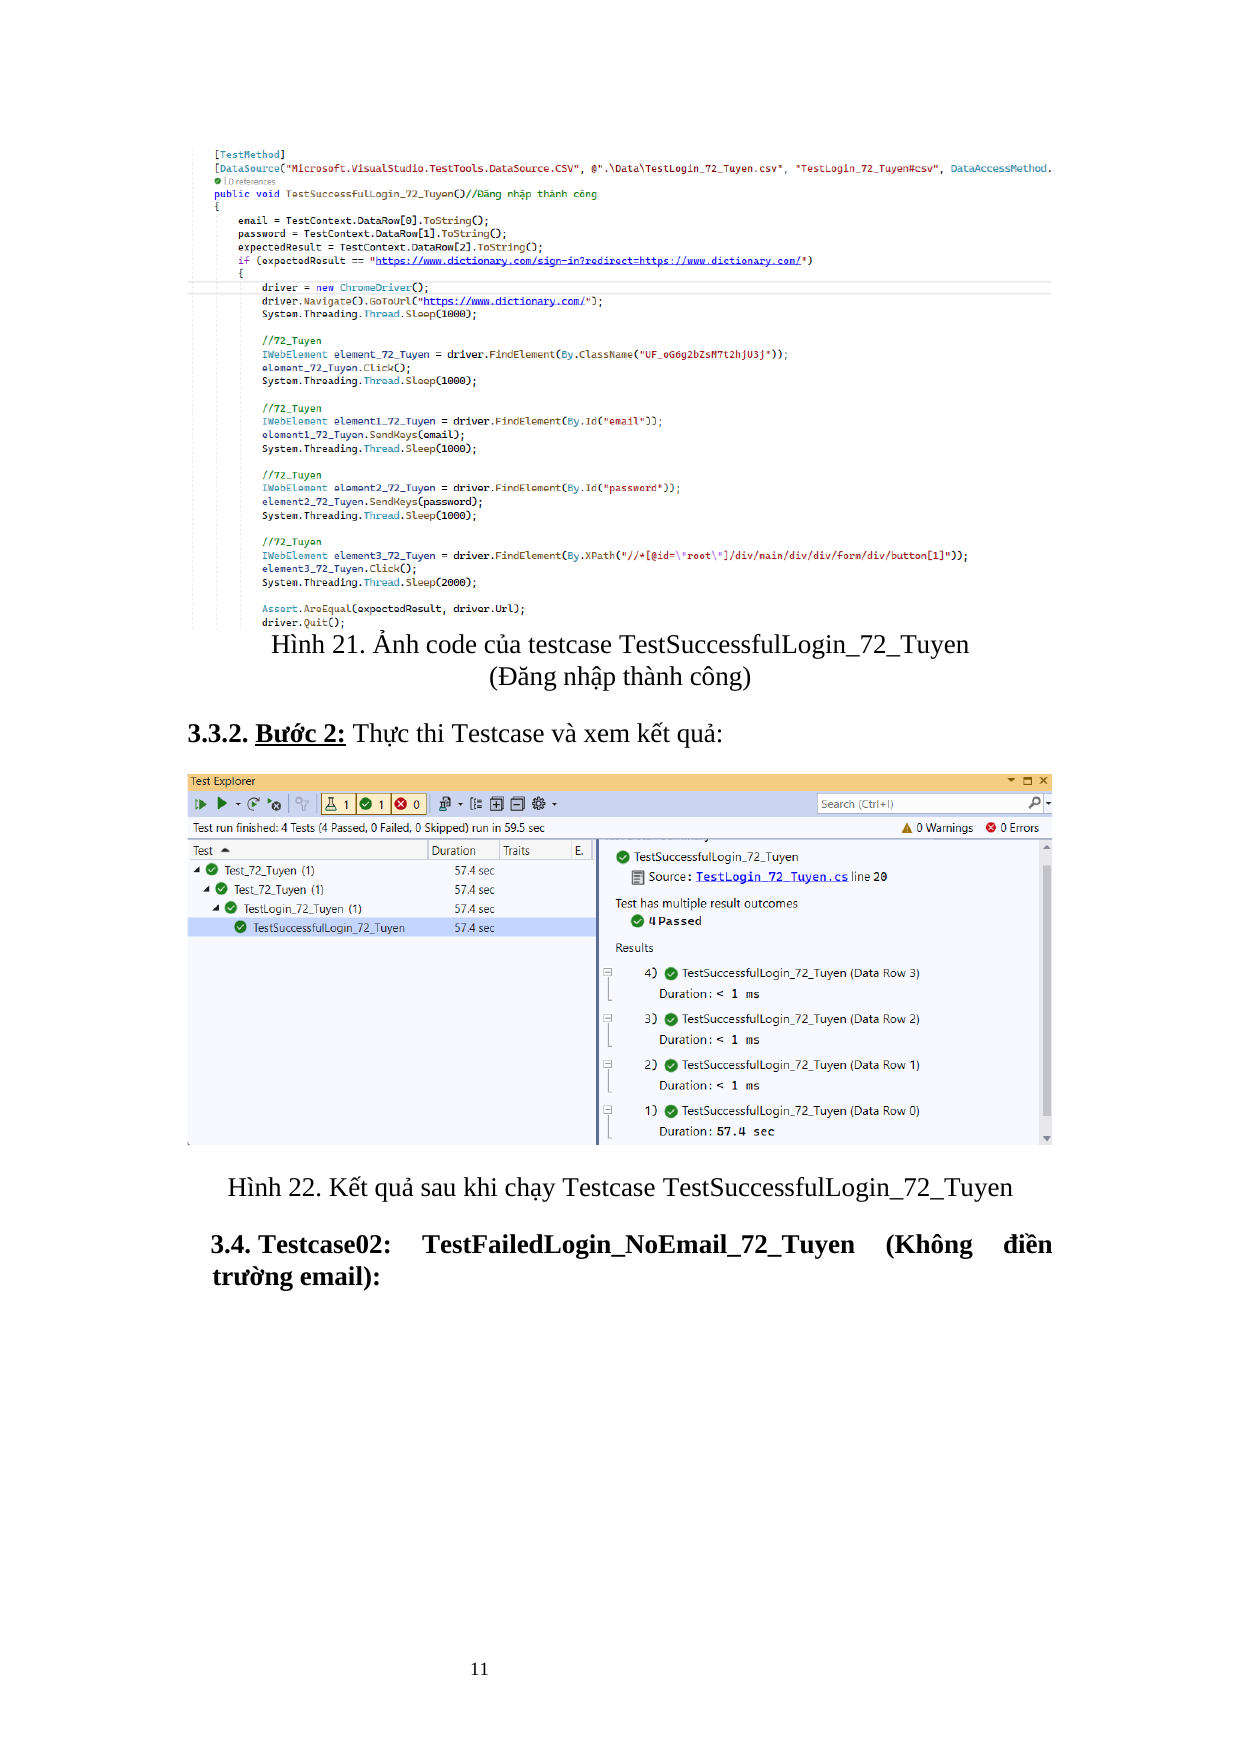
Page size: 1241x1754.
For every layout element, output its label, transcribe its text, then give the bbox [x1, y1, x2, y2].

text Hình 21. Ảnh code của testcase TestSuccessfulLogin_72_Tuyen [187, 629, 1053, 660]
subtitle Bước 2: Thực thi Testcase và xem kết quả: [187, 717, 1053, 748]
subtitle Testcase02: TestFailedLogin_NoEmail_72_Tuyen (Không điền trường email): [210, 1228, 1053, 1291]
picture [187, 774, 1053, 1145]
picture [187, 150, 1052, 629]
text (Đăng nhập thành công) [187, 660, 1053, 691]
text Hình 22. Kết quả sau khi chạy Testcase TestSuccessfulLogin_72_Tuyen [187, 1171, 1053, 1202]
